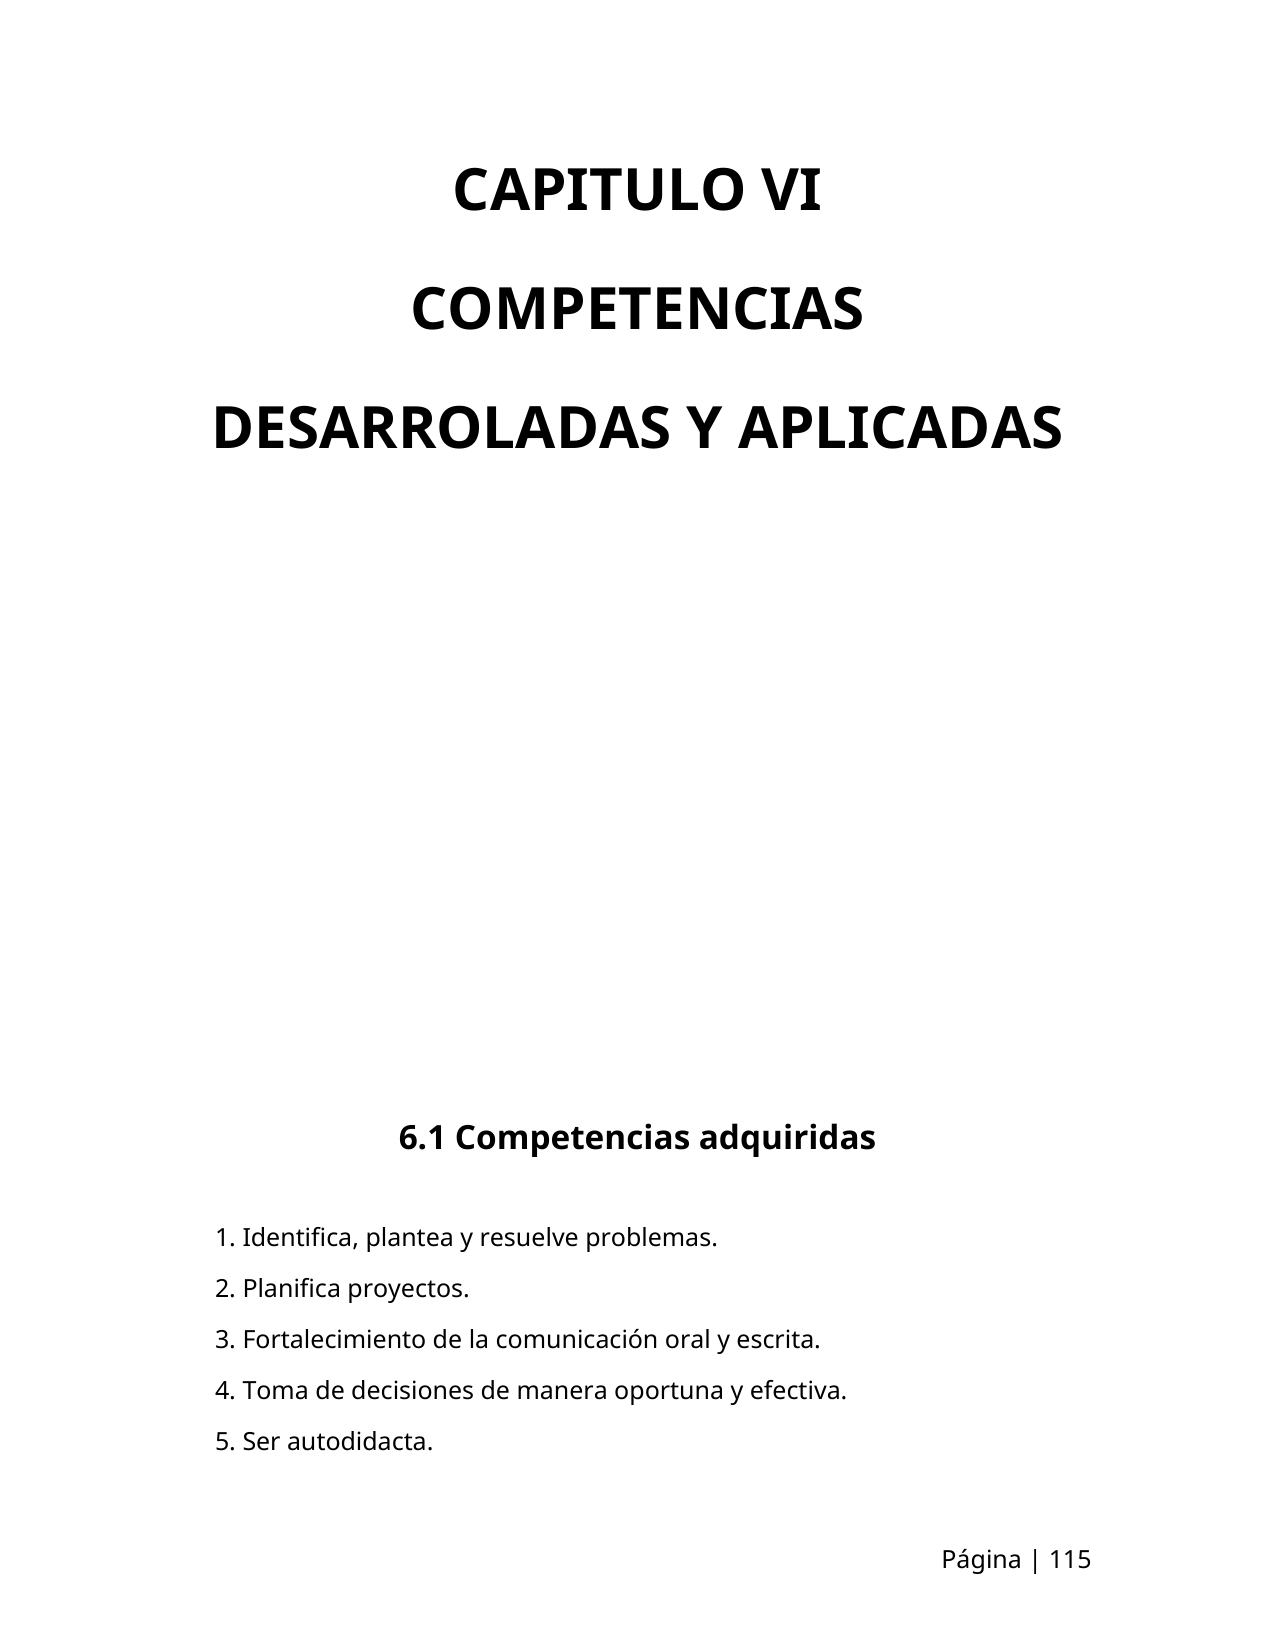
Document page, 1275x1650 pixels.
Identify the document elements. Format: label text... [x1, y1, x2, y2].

list Identifica, plantea y resuelve problemas. [215, 1219, 1098, 1253]
subtitle CAPITULO VI COMPETENCIAS DESARROLADAS Y APLICADAS [177, 148, 1098, 466]
list Fortalecimiento de la comunicación oral y escrita. [215, 1322, 1098, 1356]
list Planifica proyectos. [215, 1271, 1098, 1304]
subtitle 6.1 Competencias adquiridas [177, 1114, 1098, 1159]
list Toma de decisiones de manera oportuna y efectiva. [215, 1373, 1098, 1407]
list Ser autodidacta. [215, 1424, 1098, 1458]
